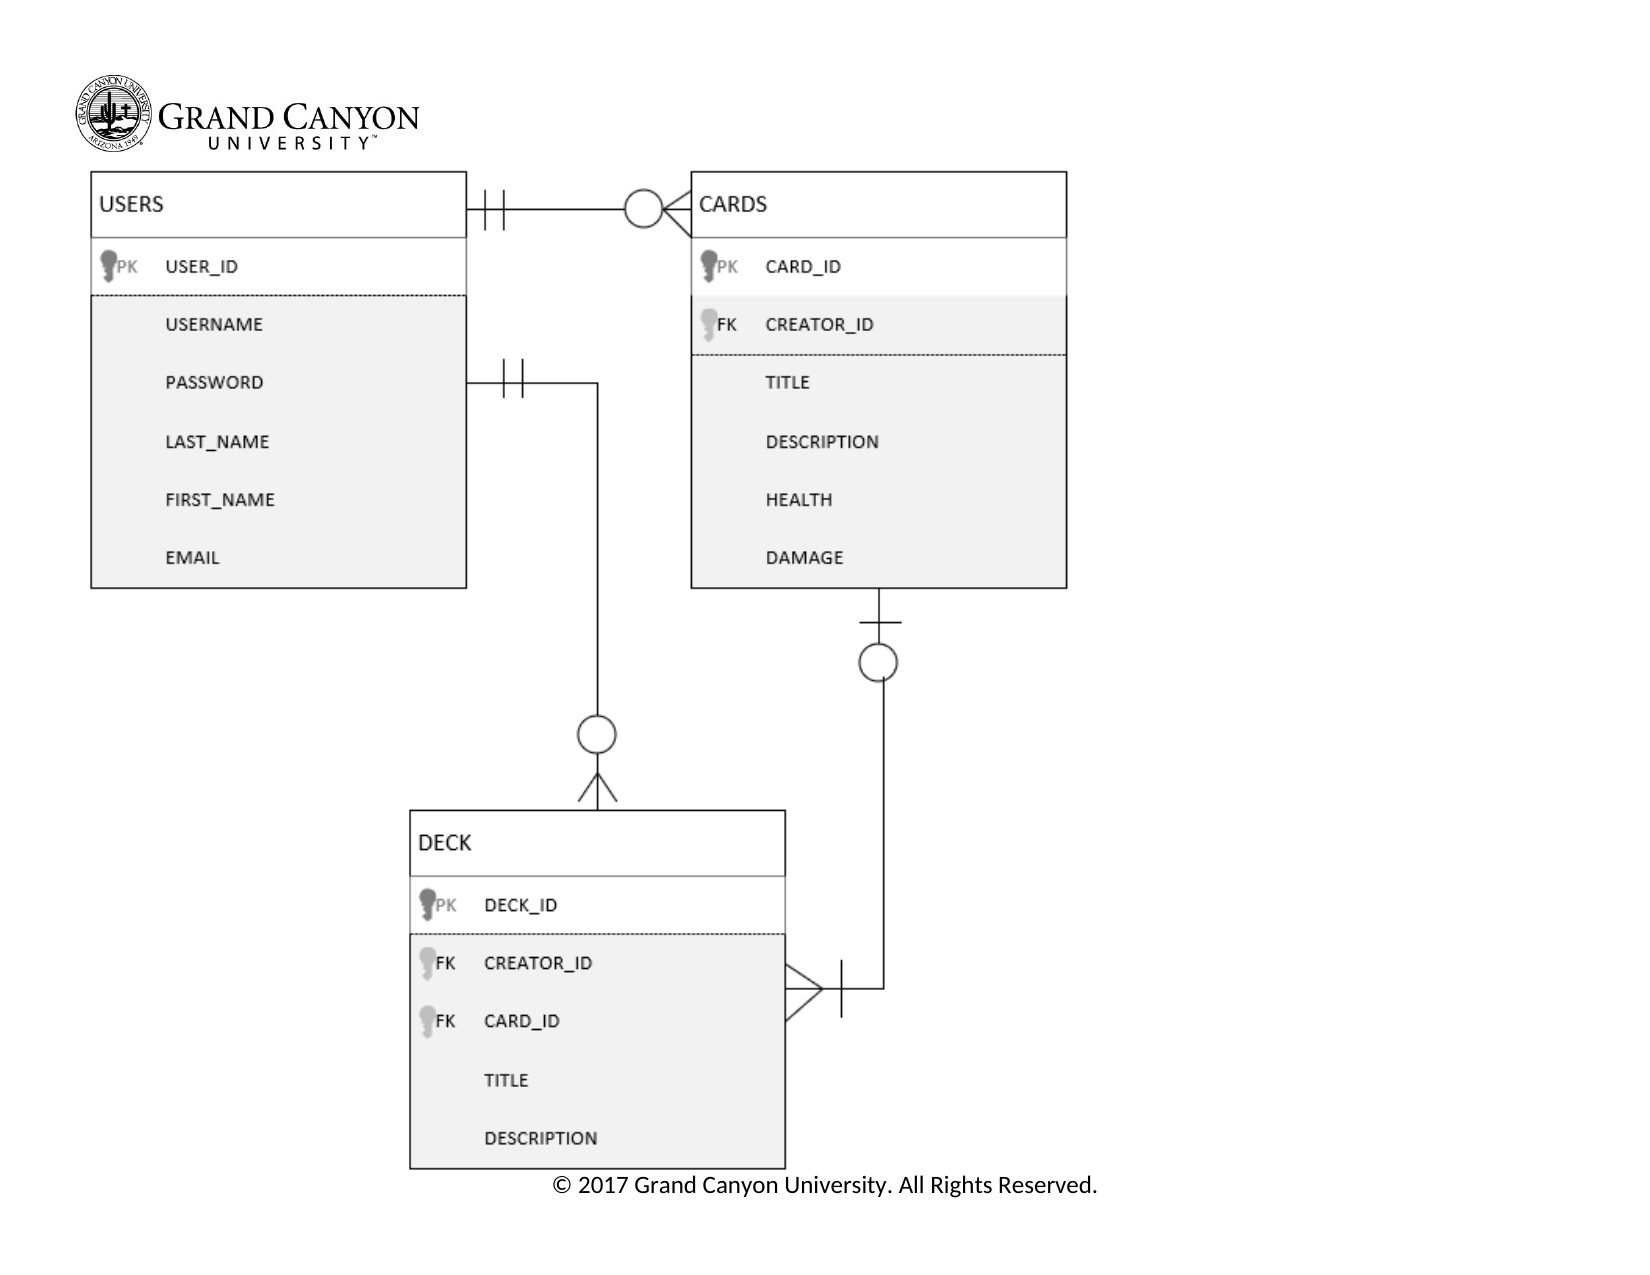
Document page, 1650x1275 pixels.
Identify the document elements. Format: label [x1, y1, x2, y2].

picture [75, 75, 1088, 1170]
